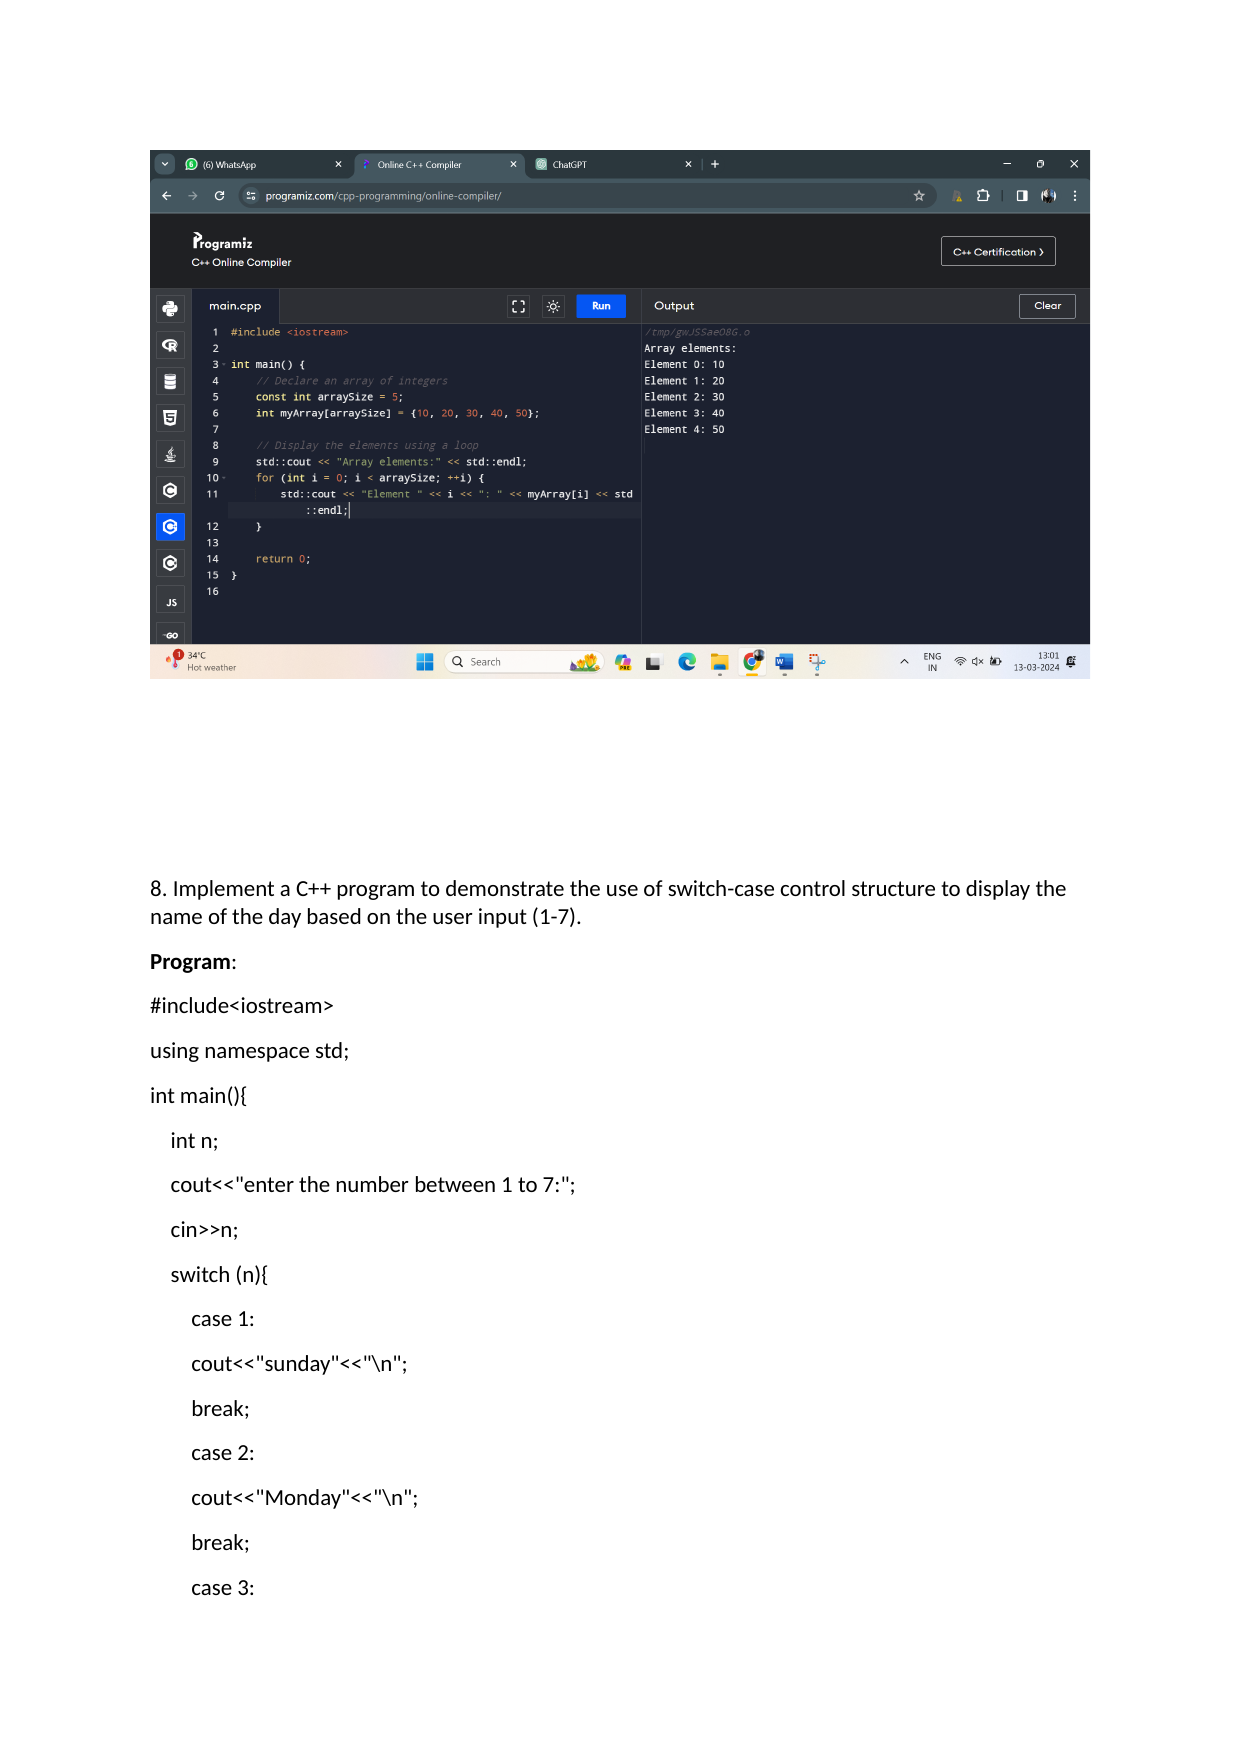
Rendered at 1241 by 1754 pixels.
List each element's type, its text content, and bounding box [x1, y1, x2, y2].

text Program: [150, 947, 1090, 975]
picture [150, 150, 1091, 679]
text cin>>n; [150, 1215, 1090, 1243]
text 8. Implement a C++ program to demonstrate the use of switch-case control structure to display the name of the day based on the user input (1-7). [150, 874, 1090, 930]
text case 2: [150, 1438, 1090, 1467]
text cout<<"enter the number between 1 to 7:"; [150, 1170, 1090, 1198]
text switch (n){ [150, 1260, 1090, 1288]
text int main(){ [150, 1081, 1090, 1109]
text #include<iostream> [150, 992, 1090, 1020]
text cout<<"sunday"<<"\n"; [150, 1349, 1090, 1377]
text cout<<"Monday"<<"\n"; [150, 1483, 1090, 1511]
text case 3: [150, 1573, 1090, 1601]
text break; [150, 1394, 1090, 1422]
text int n; [150, 1126, 1090, 1154]
text case 1: [150, 1304, 1090, 1332]
text using namespace std; [150, 1036, 1090, 1064]
text break; [150, 1528, 1090, 1556]
